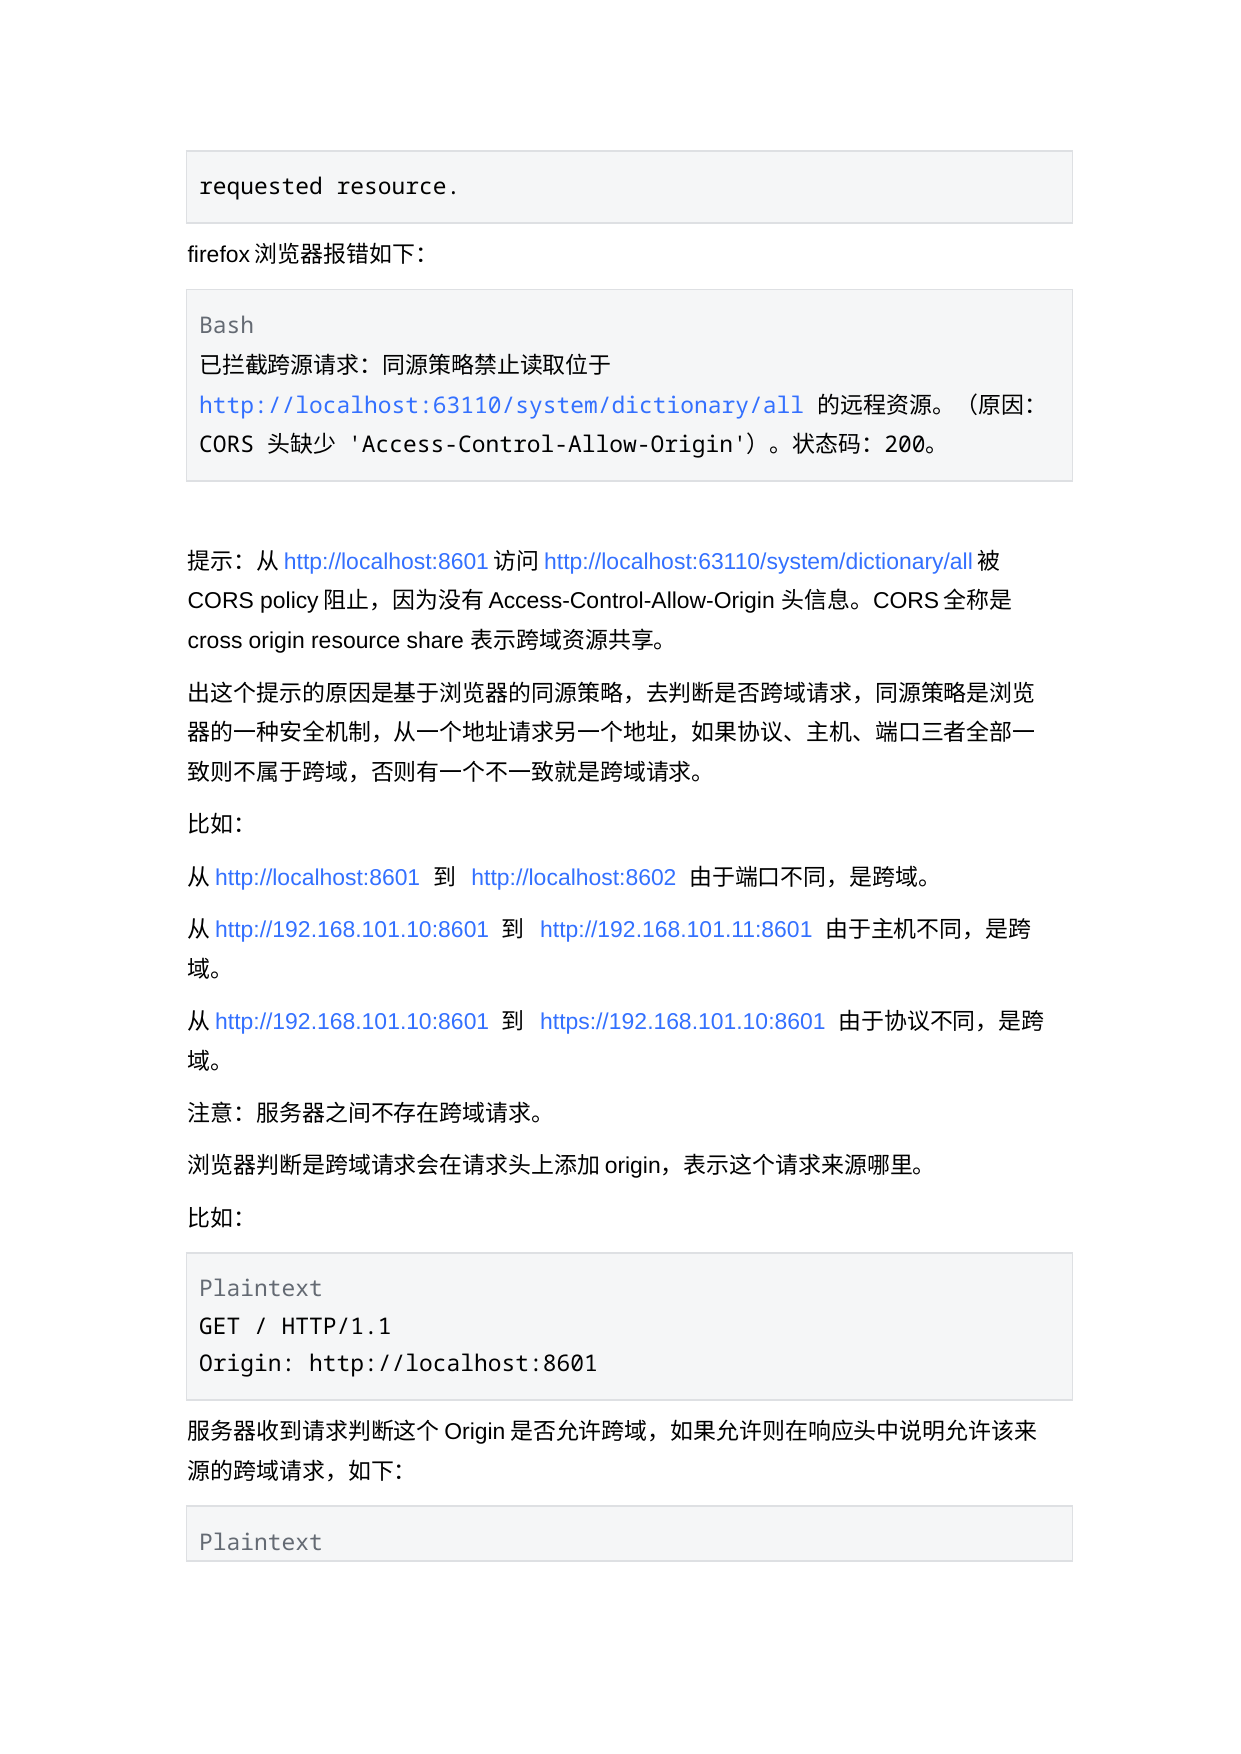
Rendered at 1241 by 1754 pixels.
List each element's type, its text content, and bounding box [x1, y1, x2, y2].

text 提示：从http://localhost:8601访问http://localhost:63110/system/dictionary/all被CORS policy阻止，因为没有Access-Control-Allow-Origin 头信息。CORS全称是 cross origin resource share 表示跨域资源共享。 [187, 543, 1053, 655]
text 比如： [187, 1200, 1053, 1233]
text 从http://localhost:8601 到 http://localhost:8602 由于端口不同，是跨域。 [187, 859, 1053, 892]
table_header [187, 1507, 1072, 1560]
text 出这个提示的原因是基于浏览器的同源策略，去判断是否跨域请求，同源策略是浏览器的一种安全机制，从一个地址请求另一个地址，如果协议、主机、端口三者全部一致则不属于跨域，否则有一个不一致就是跨域请求。 [187, 674, 1053, 787]
text 服务器收到请求判断这个Origin是否允许跨域，如果允许则在响应头中说明允许该来源的跨域请求，如下： [187, 1413, 1053, 1486]
table_header Bash 已拦截跨源请求：同源策略禁止读取位于 http://localhost:63110/system/dictionary/all 的远程资源。（原因：CORS 头缺少 'Access-Control-Allow-Origin'）。状态码：200。 [187, 290, 1072, 480]
text 从http://192.168.101.10:8601 到 https://192.168.101.10:8601 由于协议不同，是跨域。 [187, 1003, 1053, 1076]
text 比如： [187, 806, 1053, 839]
text 浏览器判断是跨域请求会在请求头上添加origin，表示这个请求来源哪里。 [187, 1147, 1053, 1181]
table_header Plaintext GET / HTTP/1.1 Origin: http://localhost:8601 [187, 1254, 1072, 1399]
text 从http://192.168.101.10:8601 到 http://192.168.101.11:8601 由于主机不同，是跨域。 [187, 911, 1053, 984]
text firefox浏览器报错如下： [187, 236, 1053, 269]
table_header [187, 152, 1072, 222]
text 注意：服务器之间不存在跨域请求。 [187, 1095, 1053, 1128]
